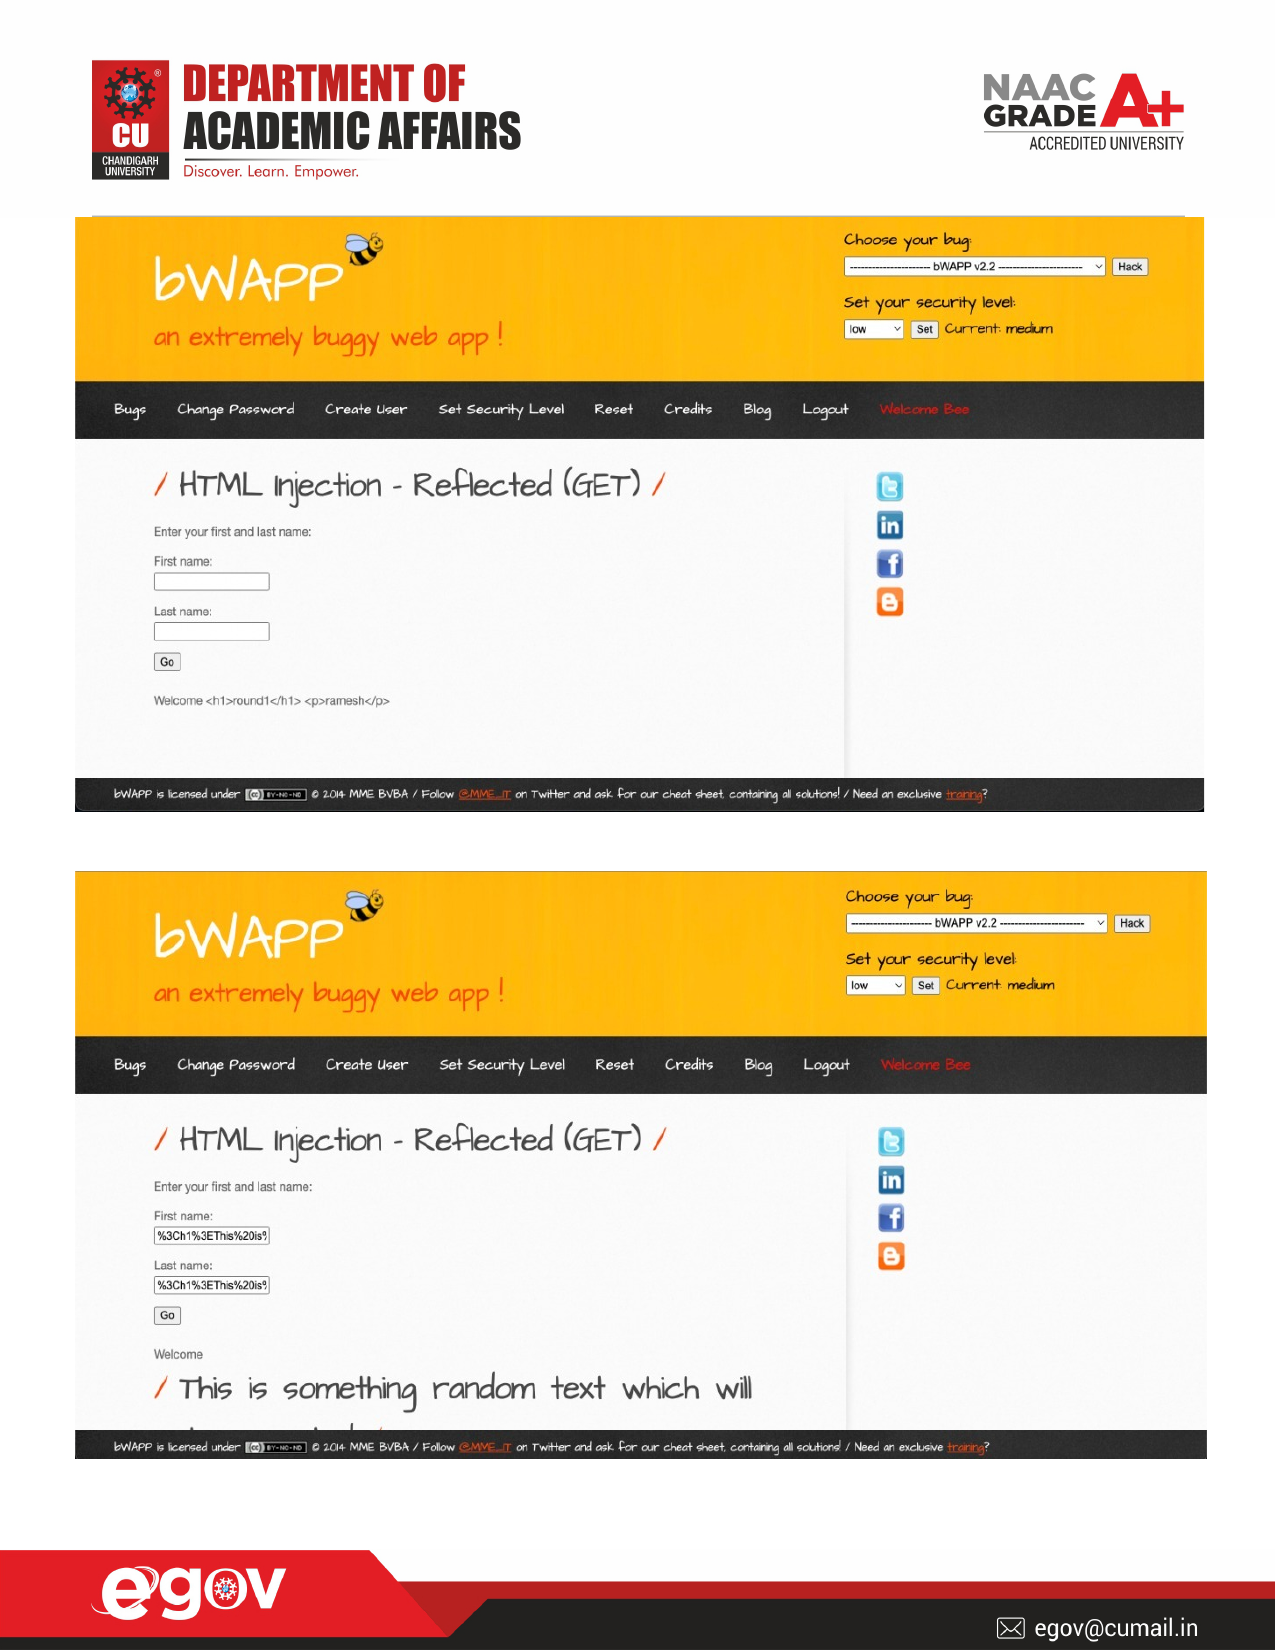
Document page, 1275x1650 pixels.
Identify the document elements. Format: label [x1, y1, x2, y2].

picture [75, 871, 1207, 1459]
picture [0, 0, 1275, 812]
picture [0, 1549, 1275, 1650]
